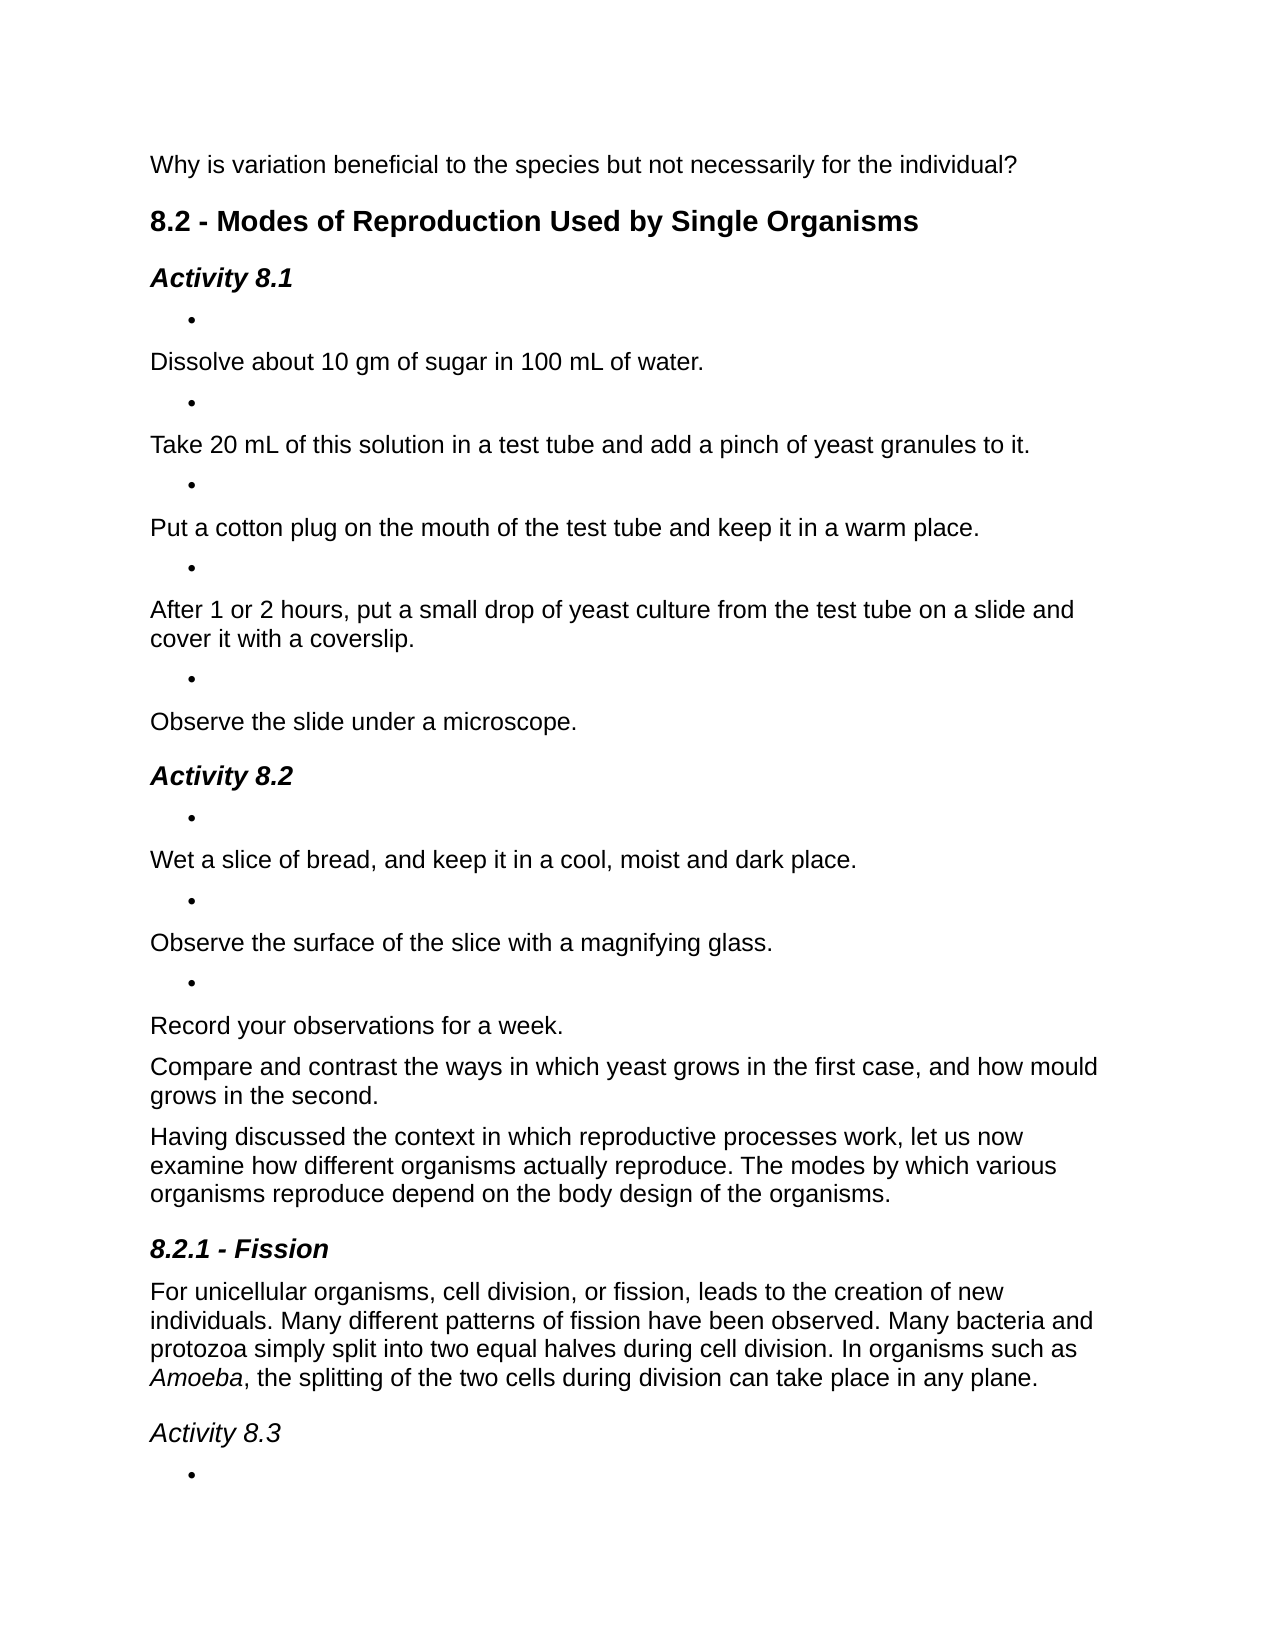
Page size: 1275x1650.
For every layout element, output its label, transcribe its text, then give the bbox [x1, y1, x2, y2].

text Put a cotton plug on the mouth of the test tube and keep it in a warm place. [150, 513, 1125, 541]
text For unicellular organisms, cell division, or fission, leads to the creation of new individuals. Many different patterns of fission have been observed. Many bacteria and protozoa simply split into two equal halves during cell division. In organisms such as Amoeba, the splitting of the two cells during division can take place in any plane. [150, 1277, 1125, 1392]
text Why is variation beneficial to the species but not necessarily for the individual? [150, 150, 1125, 179]
text Compare and contrast the ways in which yeast grows in the first case, and how mould grows in the second. [150, 1052, 1125, 1109]
text Dissolve about 10 gm of sugar in 100 mL of water. [150, 347, 1125, 376]
text Observe the surface of the slice with a magnifying glass. [150, 928, 1125, 957]
subtitle Activity 8.2 [150, 760, 1125, 792]
text Record your observations for a week. [150, 1011, 1125, 1039]
subtitle Activity 8.1 [150, 262, 1125, 293]
subtitle Activity 8.3 [150, 1417, 1125, 1448]
text Wet a slice of bread, and keep it in a cool, moist and dark place. [150, 845, 1125, 874]
text Observe the slide under a microscope. [150, 707, 1125, 735]
subtitle 8.2.1 - Fission [150, 1233, 1125, 1264]
subtitle 8.2 - Modes of Reproduction Used by Single Organisms [150, 204, 1125, 237]
text Having discussed the context in which reproductive processes work, let us now examine how different organisms actually reproduce. The modes by which various organisms reproduce depend on the body design of the organisms. [150, 1122, 1125, 1208]
text Take 20 mL of this solution in a test tube and add a pinch of yeast granules to it. [150, 430, 1125, 459]
text After 1 or 2 hours, put a small drop of yeast culture from the test tube on a slide and cover it with a coverslip. [150, 595, 1125, 653]
